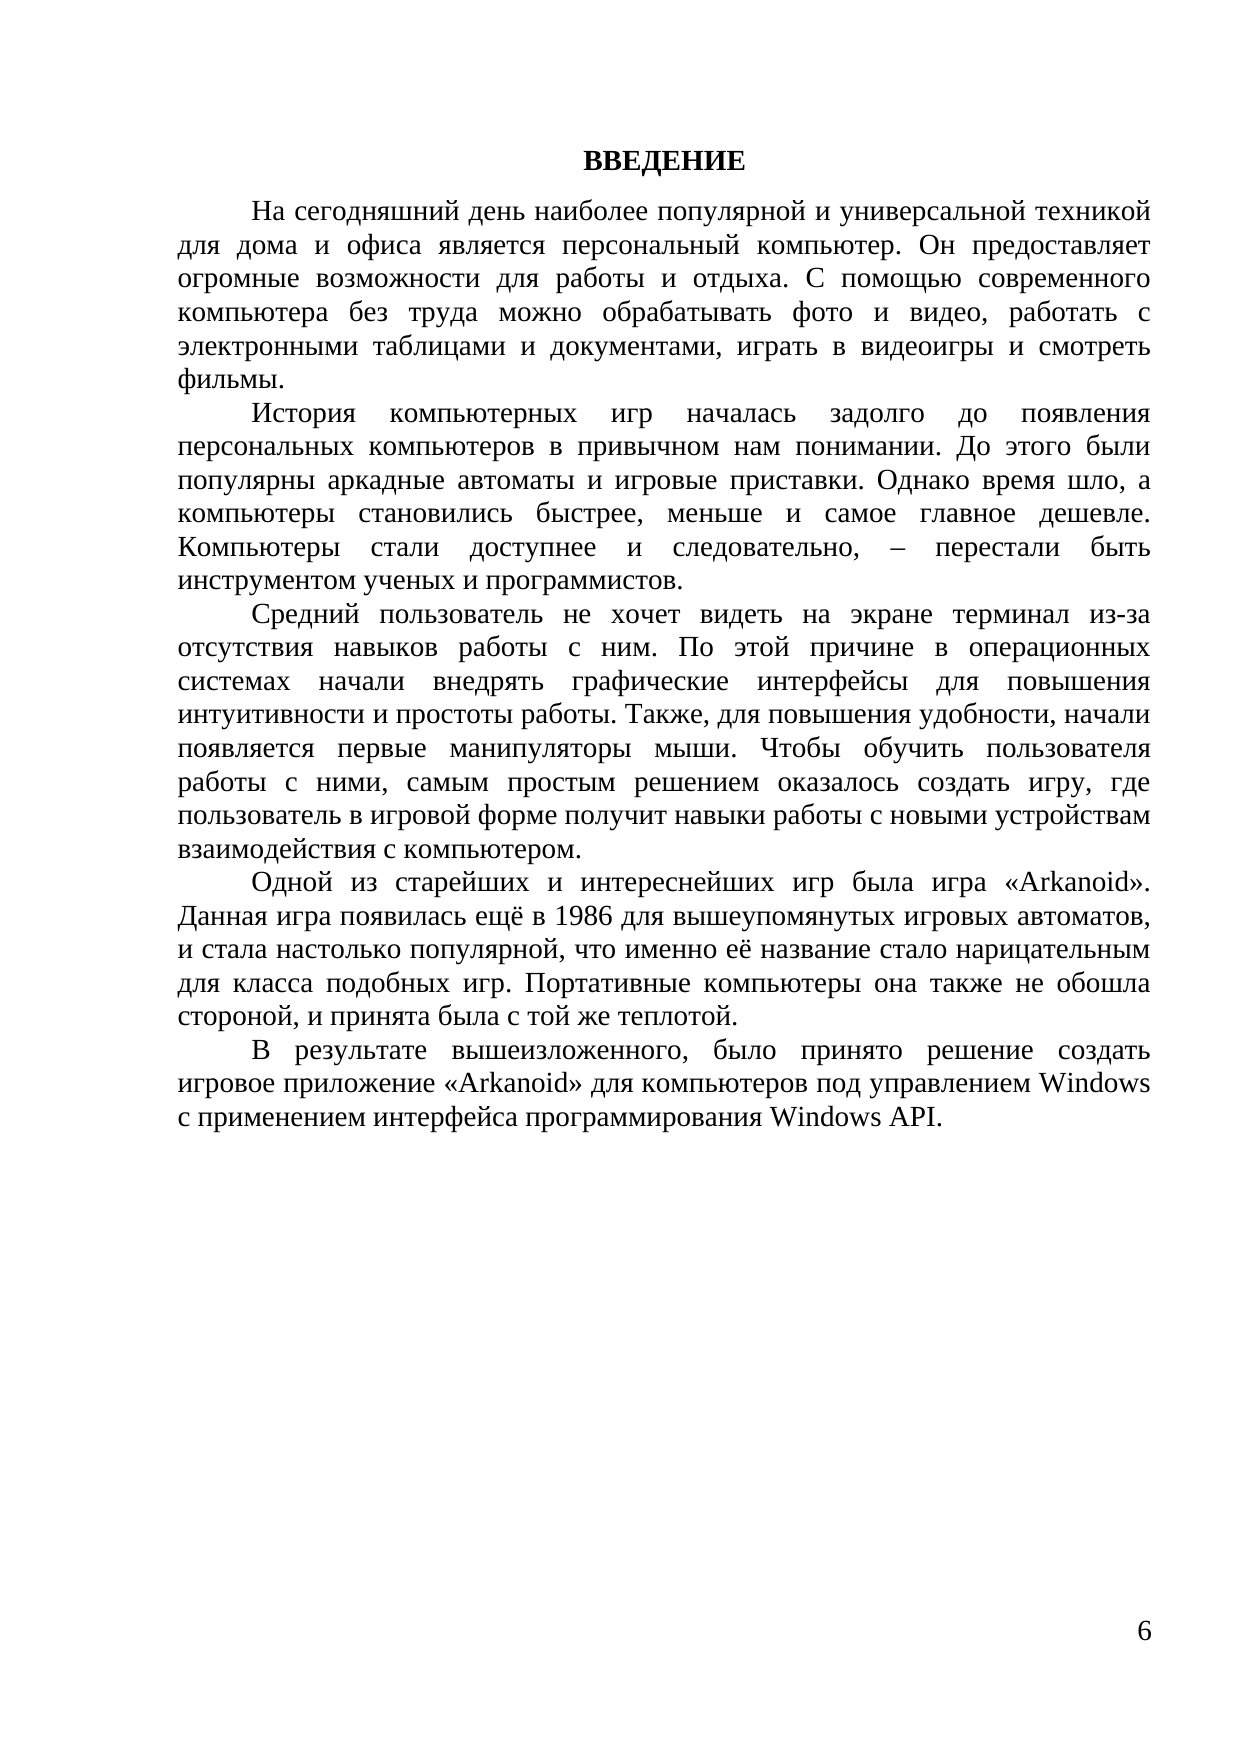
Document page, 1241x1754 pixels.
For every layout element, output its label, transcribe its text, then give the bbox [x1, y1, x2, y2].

text Одной из старейших и интереснейших игр была игра «Arkanoid». Данная игра появилась ещё в 1986 для вышеупомянутых игровых автоматов, и стала настолько популярной, что именно её название стало нарицательным для класса подобных игр. Портативные компьютеры она также не обошла стороной, и принята была с той же теплотой. [177, 864, 1152, 1032]
text Средний пользователь не хочет видеть на экране терминал из-за отсутствия навыков работы с ним. По этой причине в операционных системах начали внедрять графические интерфейсы для повышения интуитивности и простоты работы. Также, для повышения удобности, начали появляется первые манипуляторы мыши. Чтобы обучить пользователя работы с ними, самым простым решением оказалось создать игру, где пользователь в игровой форме получит навыки работы с новыми устройствам взаимодействия с компьютером. [177, 596, 1152, 864]
text В результате вышеизложенного, было принято решение создать игровое приложение «Arkanoid» для компьютеров под управлением Windows с применением интерфейса программирования Windows API. [177, 1032, 1152, 1133]
text На сегодняшний день наиболее популярной и универсальной техникой для дома и офиса является персональный компьютер. Он предоставляет огромные возможности для работы и отдыха. С помощью современного компьютера без труда можно обрабатывать фото и видео, работать с электронными таблицами и документами, играть в видеоигры и смотреть фильмы. [177, 193, 1152, 395]
text История компьютерных игр началась задолго до появления персональных компьютеров в привычном нам понимании. До этого были популярны аркадные автоматы и игровые приставки. Однако время шло, а компьютеры становились быстрее, меньше и самое главное дешевле. Компьютеры стали доступнее и следовательно, – перестали быть инструментом ученых и программистов. [177, 395, 1152, 596]
text Введение [177, 143, 1152, 177]
